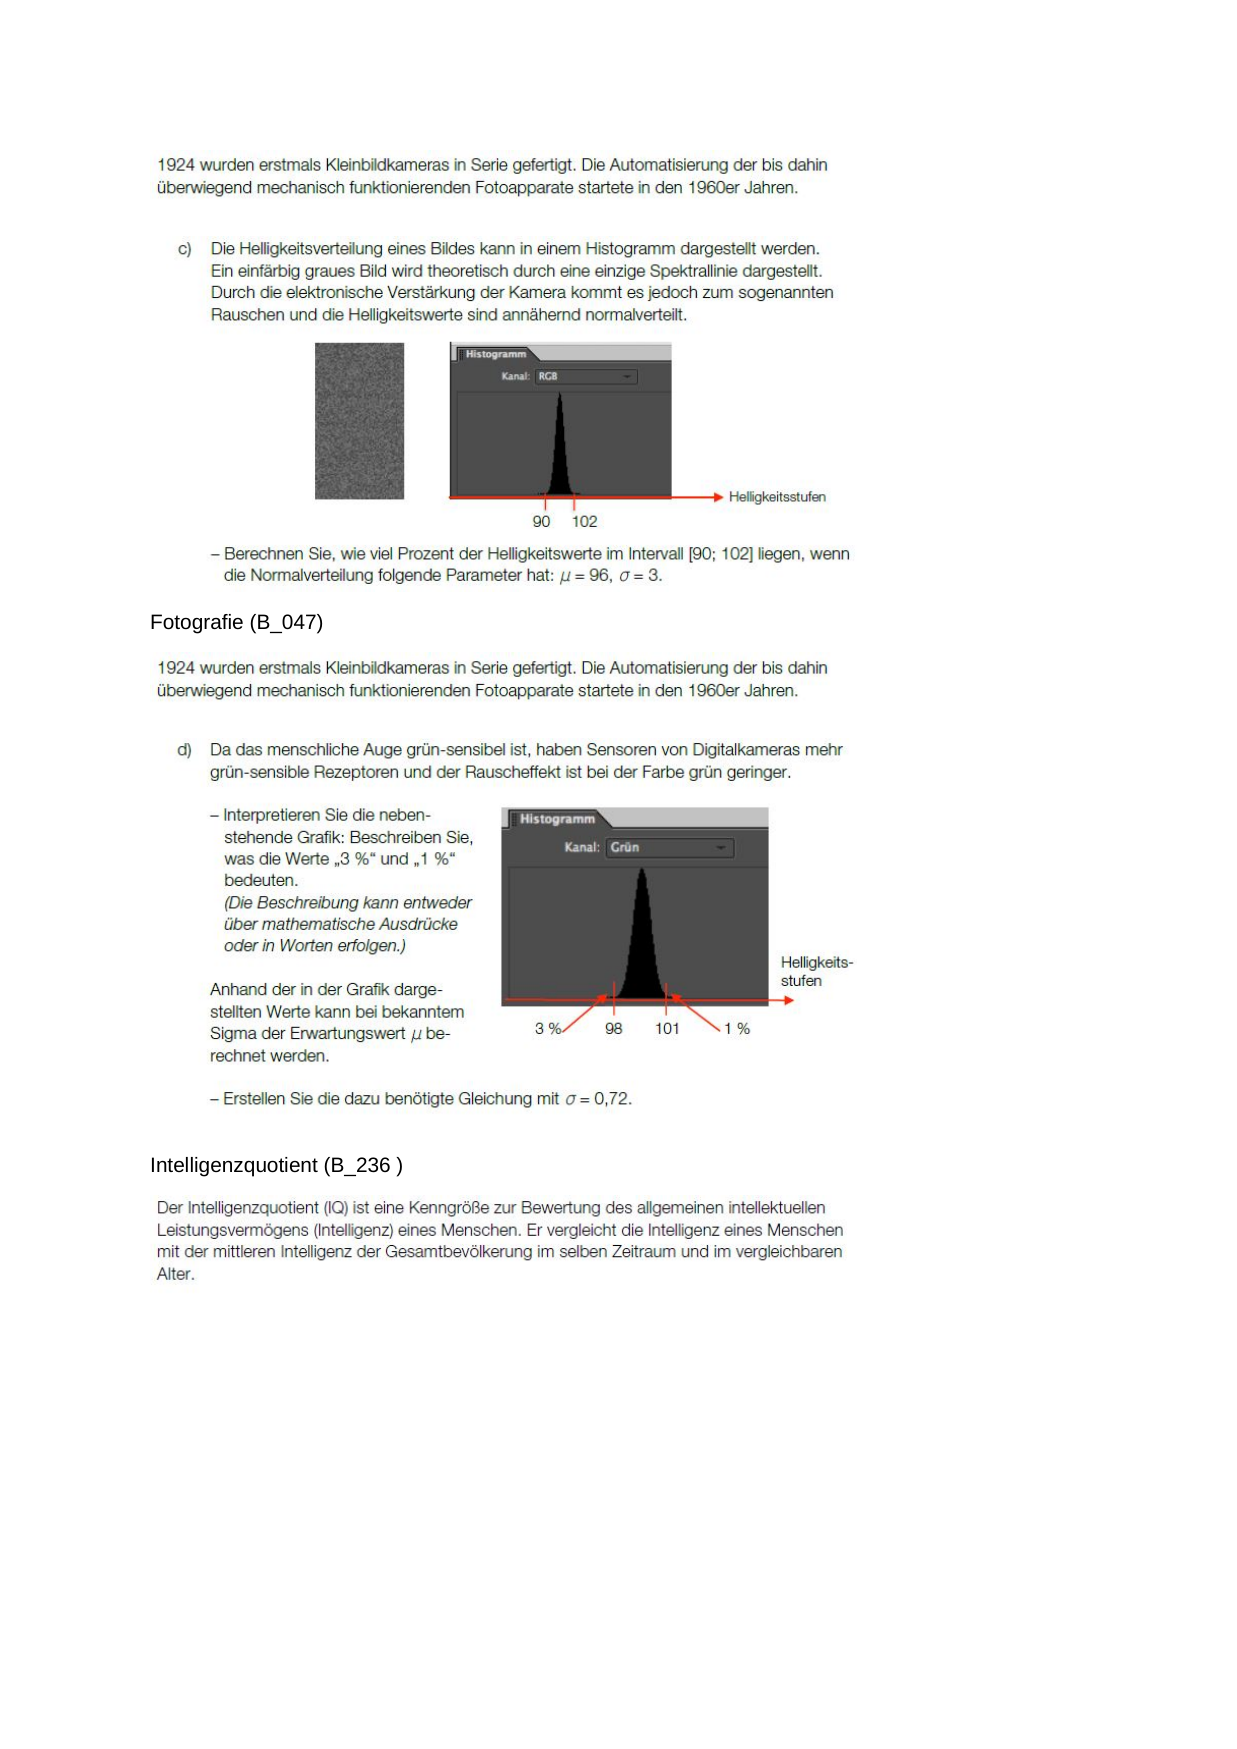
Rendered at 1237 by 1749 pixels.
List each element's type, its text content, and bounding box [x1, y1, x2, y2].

picture [150, 150, 859, 218]
text Fotografie (B_047) [150, 610, 1086, 634]
picture [150, 1195, 859, 1295]
picture [150, 738, 859, 1135]
picture [150, 652, 859, 721]
text Intelligenzquotient (B_236 ) [150, 1153, 1086, 1177]
picture [150, 236, 859, 592]
